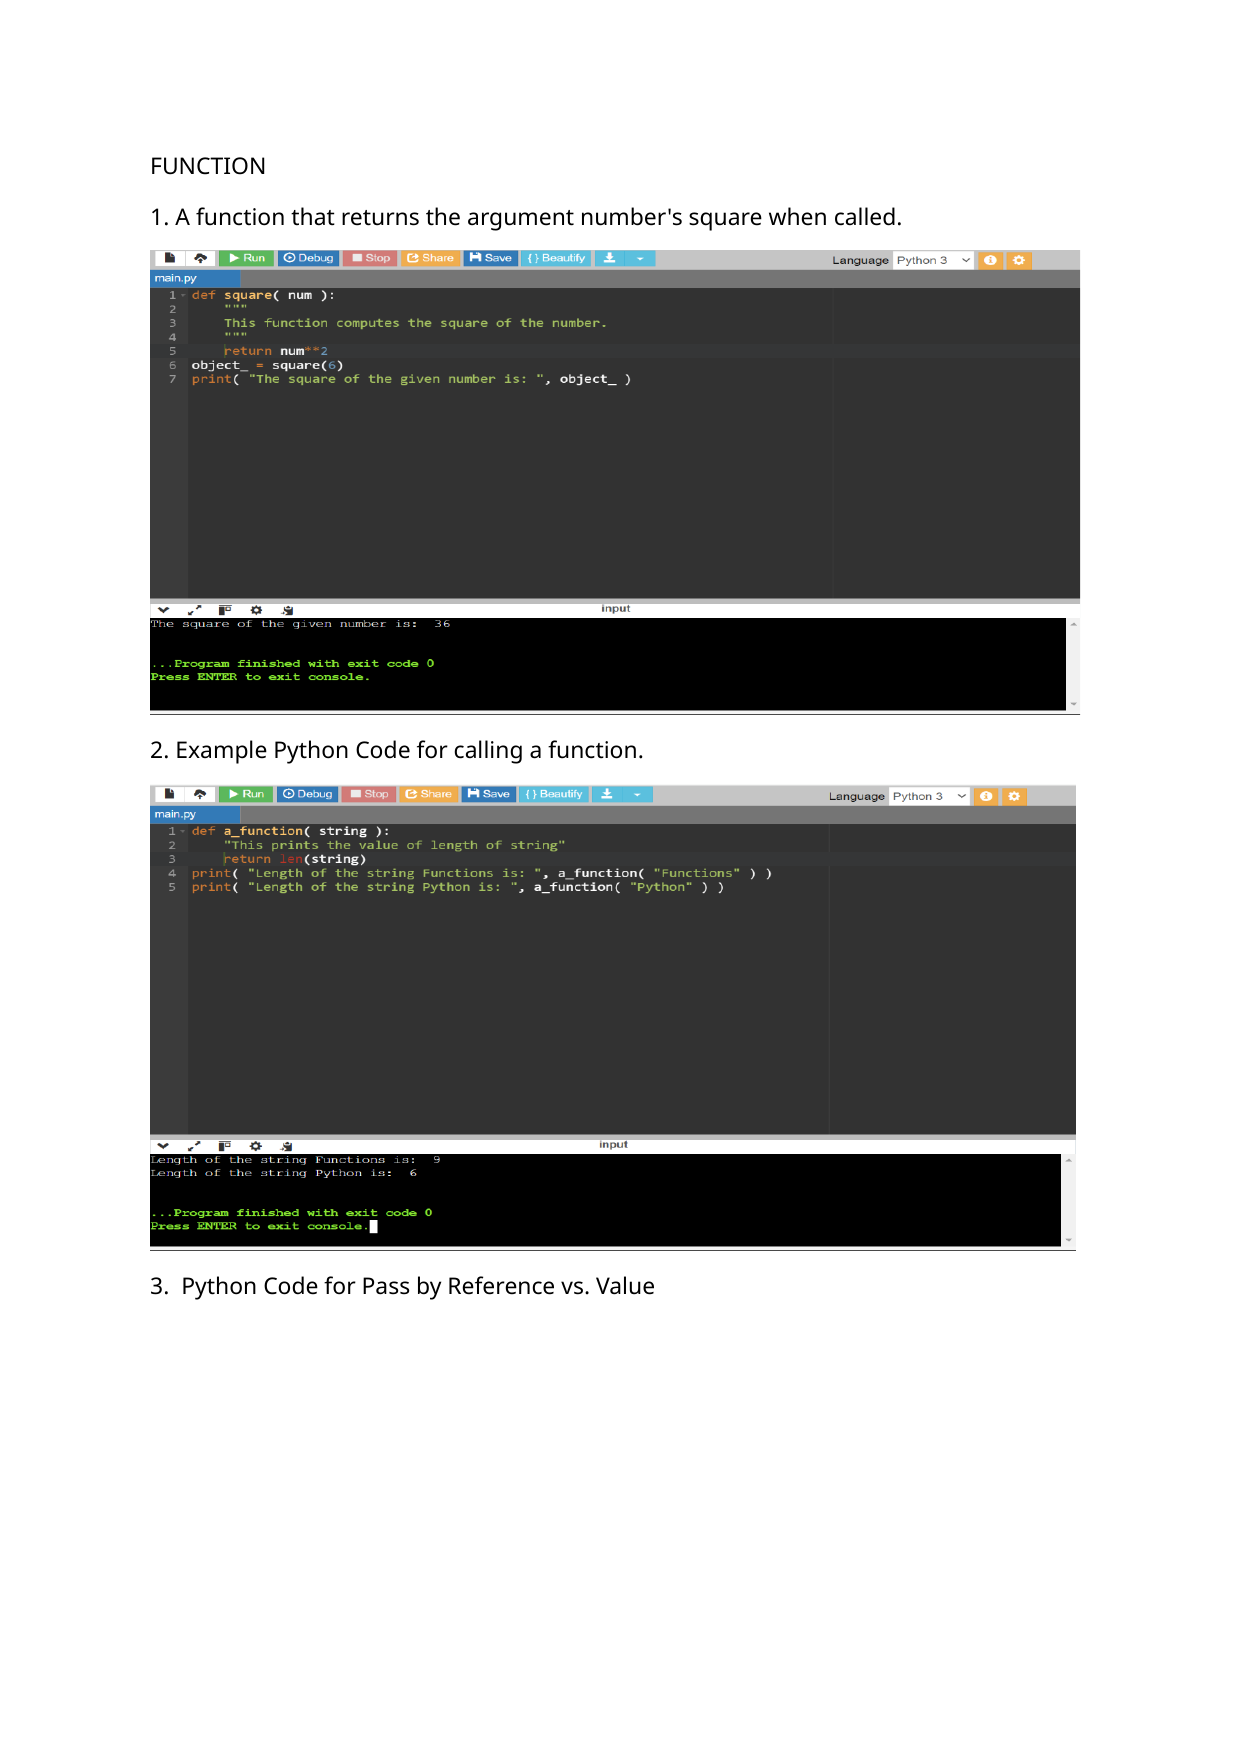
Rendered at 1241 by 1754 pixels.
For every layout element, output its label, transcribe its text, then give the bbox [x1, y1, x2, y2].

text FUNCTION [150, 150, 1090, 181]
text 3. Python Code for Pass by Reference vs. Value [150, 1270, 1090, 1301]
text 1. A function that returns the argument number's square when called. [150, 200, 1090, 232]
text 2. Example Python Code for calling a function. [150, 734, 1090, 765]
picture [150, 784, 1076, 1251]
picture [150, 250, 1081, 715]
